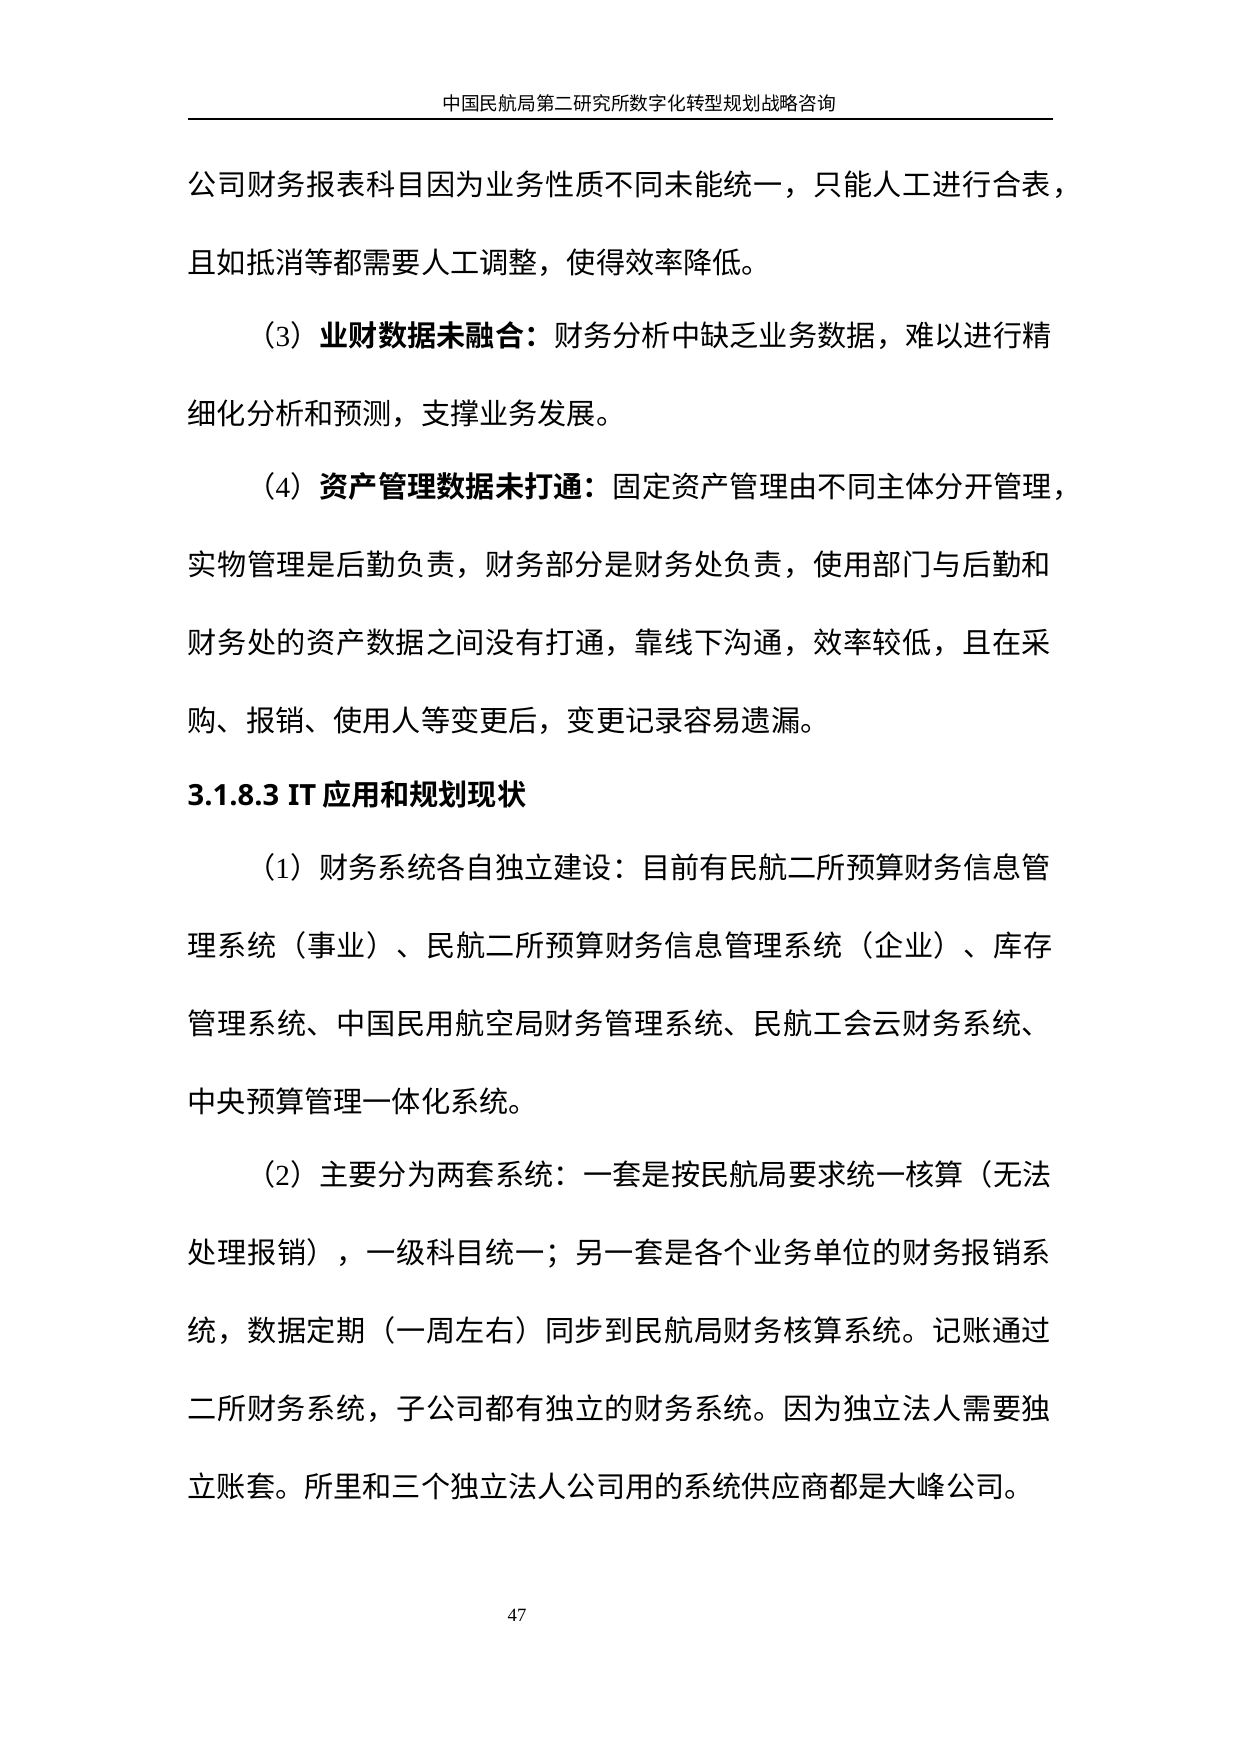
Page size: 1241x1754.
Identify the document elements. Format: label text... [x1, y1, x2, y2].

list （2）主要分为两套系统：一套是按民航局要求统一核算（无法处理报销），一级科目统一；另一套是各个业务单位的财务报销系统，数据定期（一周左右）同步到民航局财务核算系统。记账通过二所财务系统，子公司都有独立的财务系统。因为独立法人需要独立账套。所里和三个独立法人公司用的系统供应商都是大峰公司。 [187, 1141, 1053, 1517]
list （4）资产管理数据未打通：固定资产管理由不同主体分开管理，实物管理是后勤负责，财务部分是财务处负责，使用部门与后勤和财务处的资产数据之间没有打通，靠线下沟通，效率较低，且在采购、报销、使用人等变更后，变更记录容易遗漏。 [187, 453, 1053, 751]
list （1）财务系统各自独立建设：目前有民航二所预算财务信息管理系统（事业）、民航二所预算财务信息管理系统（企业）、库存管理系统、中国民用航空局财务管理系统、民航工会云财务系统、中央预算管理一体化系统。 [187, 833, 1053, 1132]
subtitle IT应用和规划现状 [187, 760, 1053, 825]
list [187, 150, 1053, 293]
list （3）业财数据未融合：财务分析中缺乏业务数据，难以进行精细化分析和预测，支撑业务发展。 [187, 301, 1053, 444]
